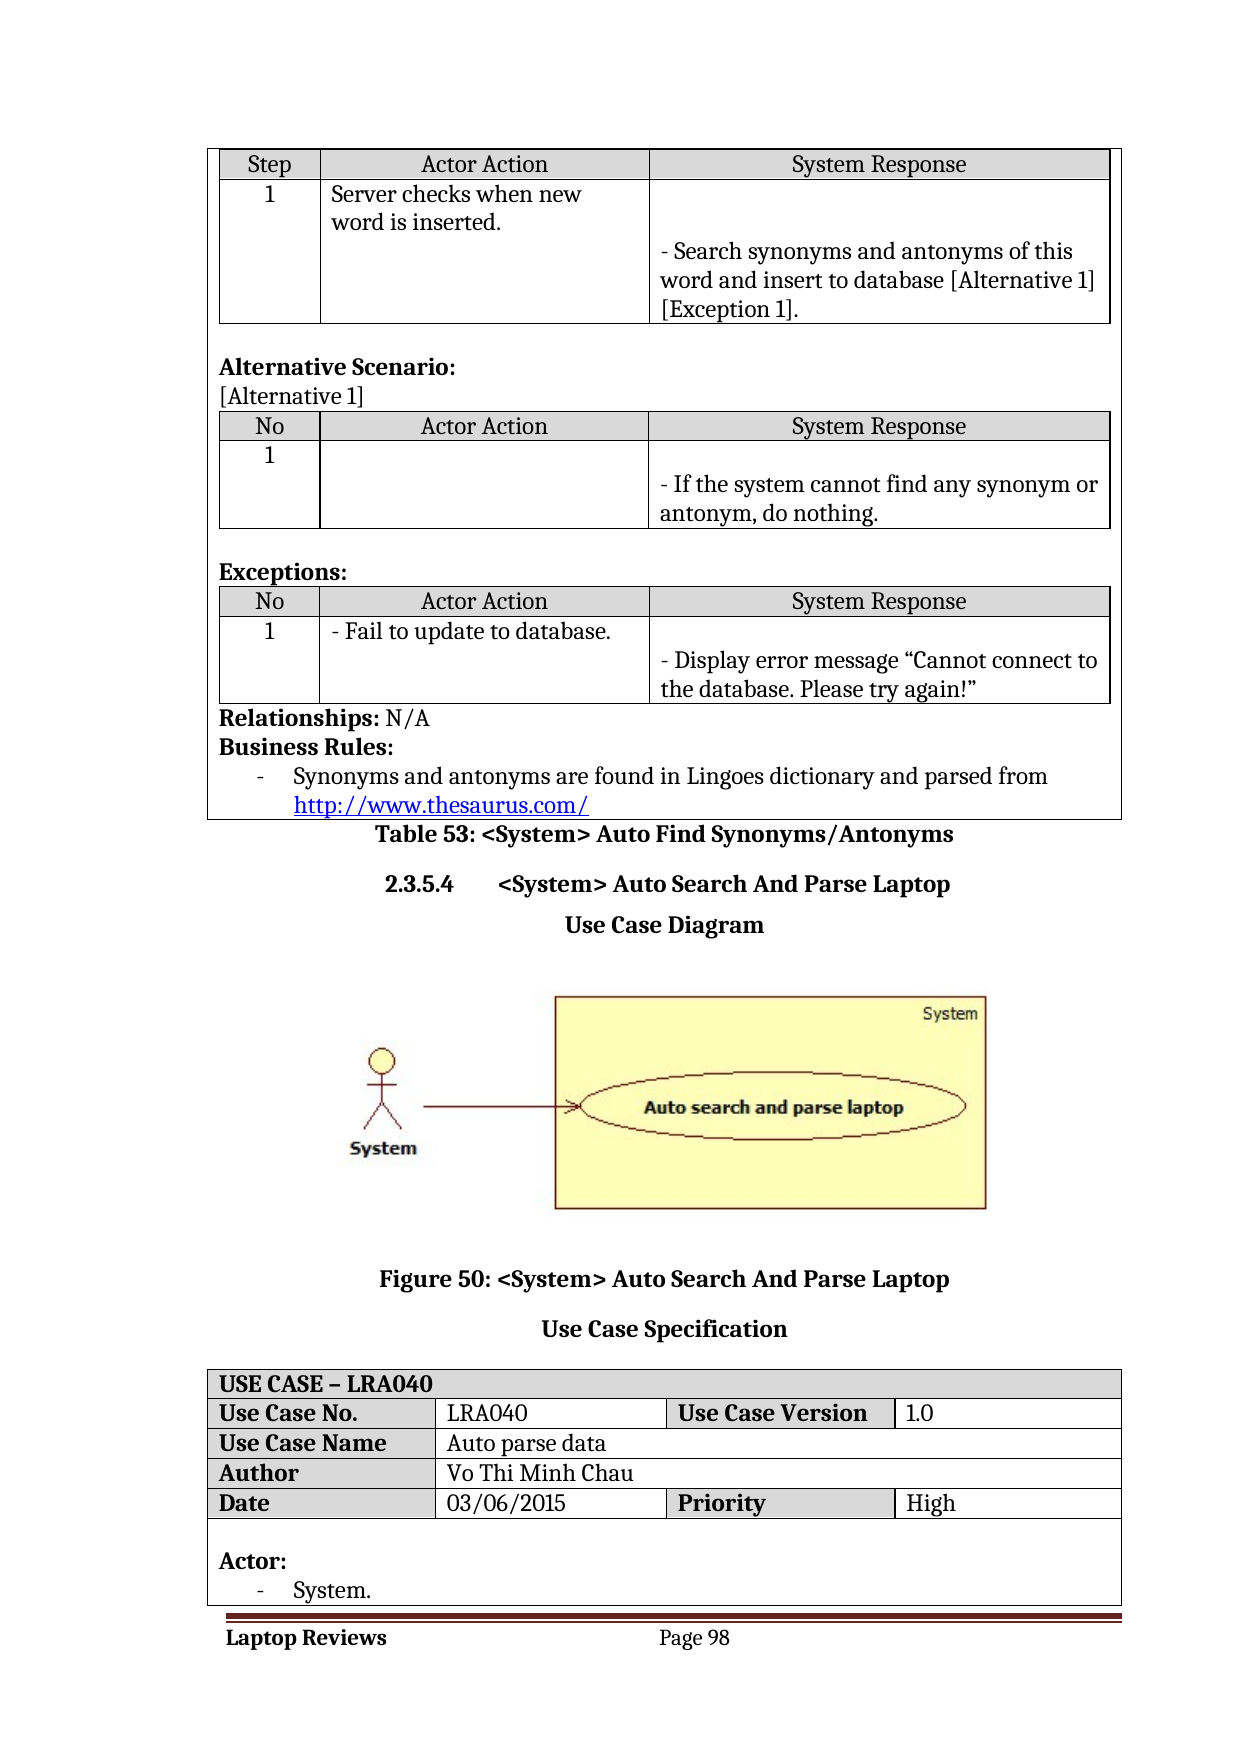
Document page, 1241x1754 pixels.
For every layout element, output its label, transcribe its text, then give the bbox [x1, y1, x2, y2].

table_cell 1.0 [896, 1399, 1121, 1428]
table_header USE CASE – LRA040 [208, 1370, 1121, 1398]
text Use Case Diagram [207, 911, 1122, 940]
table_cell Use Case No. [208, 1399, 435, 1428]
text Figure 50: <System> Auto Search And Parse Laptop [207, 1265, 1122, 1294]
table_cell 03/06/2015 [436, 1489, 666, 1517]
picture [311, 965, 1018, 1241]
table_cell Auto parse data [436, 1429, 1121, 1458]
table_cell Use Case Name [208, 1429, 435, 1458]
table_cell Author [208, 1459, 435, 1488]
table_cell LRA040 [436, 1399, 666, 1428]
table_cell Priority [667, 1489, 894, 1517]
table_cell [208, 1519, 1121, 1605]
table_cell Use Case Version [667, 1399, 894, 1428]
text Table 53: <System> Auto Find Synonyms/Antonyms [207, 820, 1122, 849]
table_cell Date [208, 1489, 435, 1517]
text Use Case Specification [207, 1315, 1122, 1343]
table_cell Vo Thi Minh Chau [436, 1459, 1121, 1488]
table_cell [208, 149, 1121, 819]
table_cell High [896, 1489, 1121, 1517]
subtitle <System> Auto Search And Parse Laptop [385, 870, 1122, 899]
